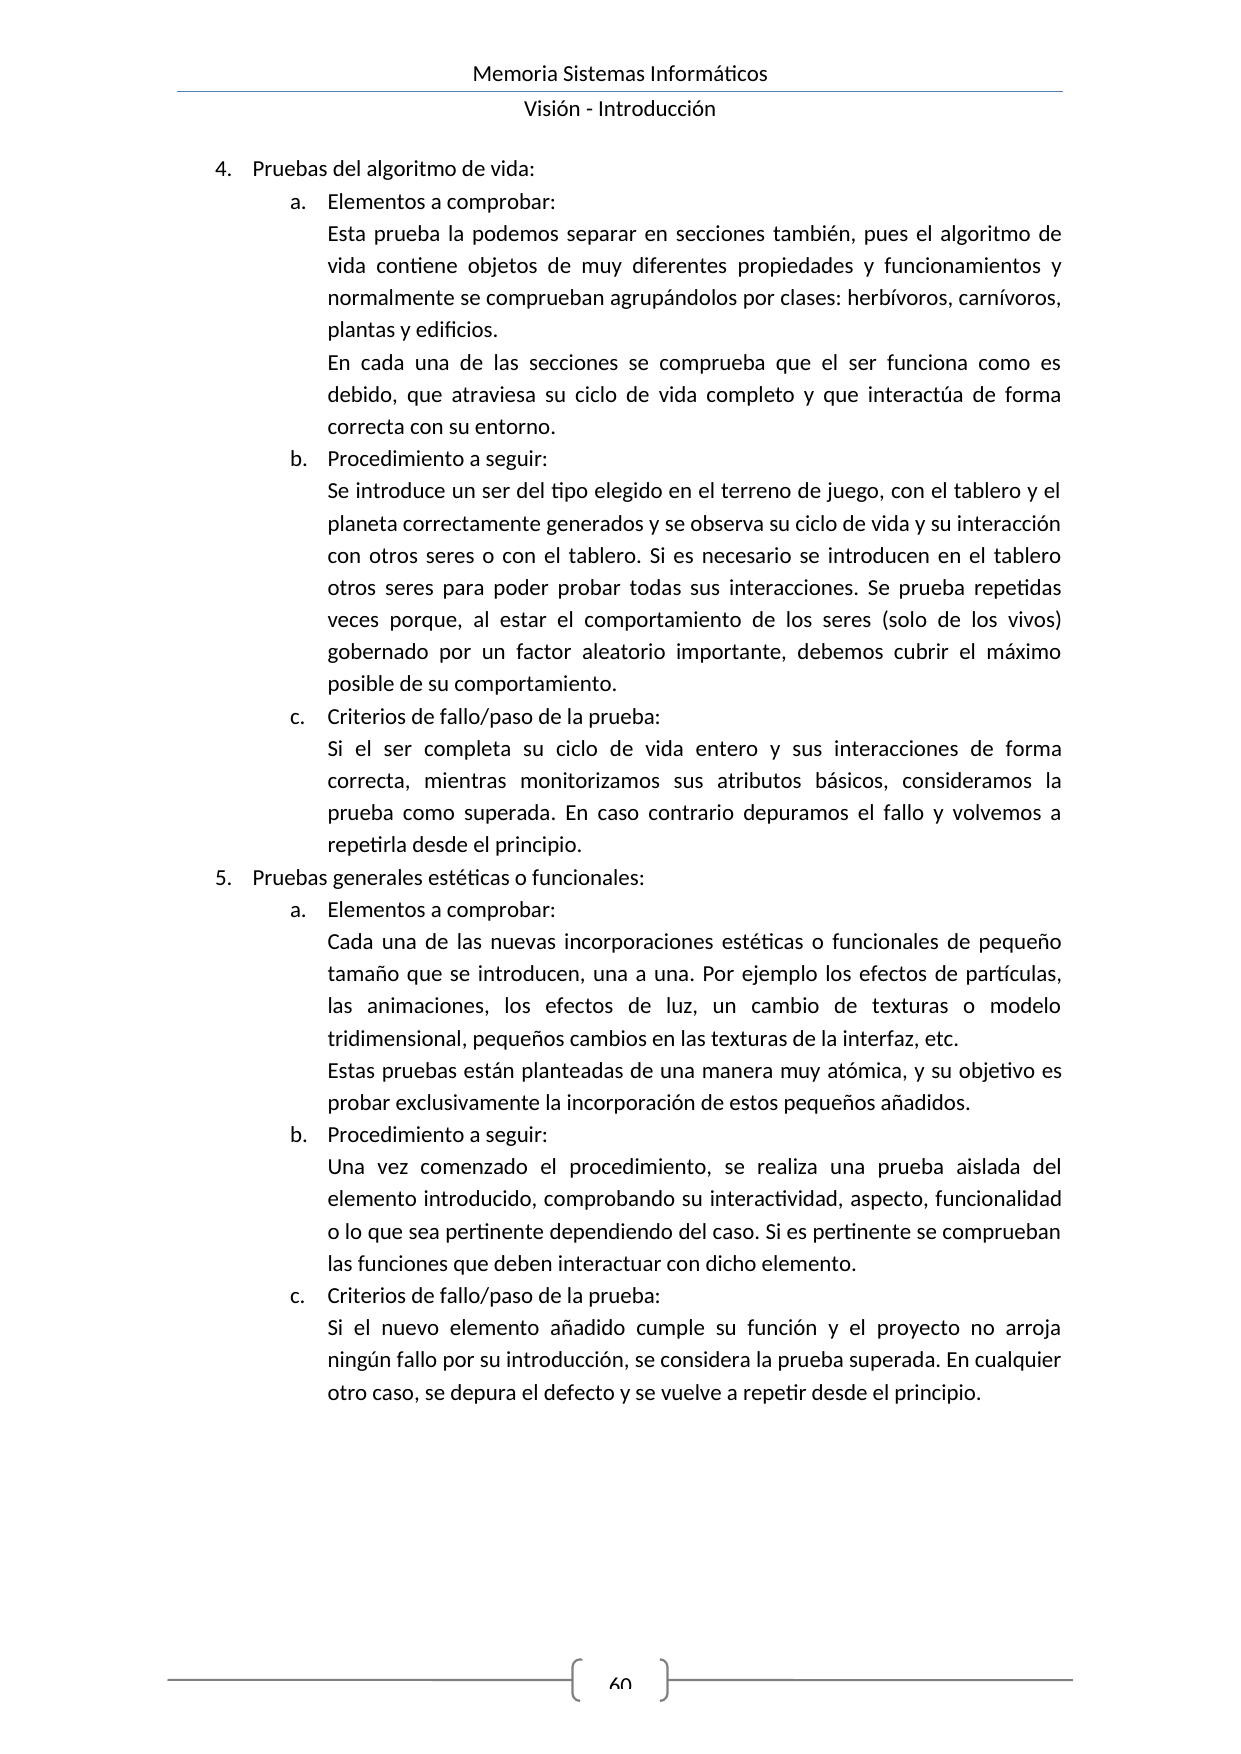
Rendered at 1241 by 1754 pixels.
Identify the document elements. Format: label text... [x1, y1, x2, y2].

list Elementos a comprobar: [290, 895, 1063, 923]
list Esta prueba la podemos separar en secciones también, pues el algoritmo de vida contiene objetos de muy diferentes propiedades y funcionamientos y normalmente se comprueban agrupándolos por clases: herbívoros, carnívoros, plantas y edificios. [327, 219, 1063, 343]
list Una vez comenzado el procedimiento, se realiza una prueba aislada del elemento introducido, comprobando su interactividad, aspecto, funcionalidad o lo que sea pertinente dependiendo del caso. Si es pertinente se comprueban las funciones que deben interactuar con dicho elemento. [327, 1152, 1063, 1277]
list Criterios de fallo/paso de la prueba: [290, 1281, 1063, 1309]
list Procedimiento a seguir: [290, 1120, 1063, 1148]
list Procedimiento a seguir: [290, 444, 1063, 472]
list Cada una de las nuevas incorporaciones estéticas o funcionales de pequeño tamaño que se introducen, una a una. Por ejemplo los efectos de partículas, las animaciones, los efectos de luz, un cambio de texturas o modelo tridimensional, pequeños cambios en las texturas de la interfaz, etc. [327, 927, 1063, 1052]
list Pruebas generales estéticas o funcionales: [215, 863, 1063, 891]
list Estas pruebas están planteadas de una manera muy atómica, y su objetivo es probar exclusivamente la incorporación de estos pequeños añadidos. [327, 1056, 1063, 1116]
list Si el ser completa su ciclo de vida entero y sus interacciones de forma correcta, mientras monitorizamos sus atributos básicos, consideramos la prueba como superada. En caso contrario depuramos el fallo y volvemos a repetirla desde el principio. [327, 734, 1063, 858]
list Si el nuevo elemento añadido cumple su función y el proyecto no arroja ningún fallo por su introducción, se considera la prueba superada. En cualquier otro caso, se depura el defecto y se vuelve a repetir desde el principio. [327, 1313, 1063, 1406]
list Pruebas del algoritmo de vida: [215, 154, 1063, 183]
list Criterios de fallo/paso de la prueba: [290, 702, 1063, 730]
list Elementos a comprobar: [290, 187, 1063, 215]
list Se introduce un ser del tipo elegido en el terreno de juego, con el tablero y el planeta correctamente generados y se observa su ciclo de vida y su interacción con otros seres o con el tablero. Si es necesario se introducen en el tablero otros seres para poder probar todas sus interacciones. Se prueba repetidas veces porque, al estar el comportamiento de los seres (solo de los vivos) gobernado por un factor aleatorio importante, debemos cubrir el máximo posible de su comportamiento. [327, 476, 1063, 698]
list En cada una de las secciones se comprueba que el ser funciona como es debido, que atraviesa su ciclo de vida completo y que interactúa de forma correcta con su entorno. [327, 348, 1063, 440]
